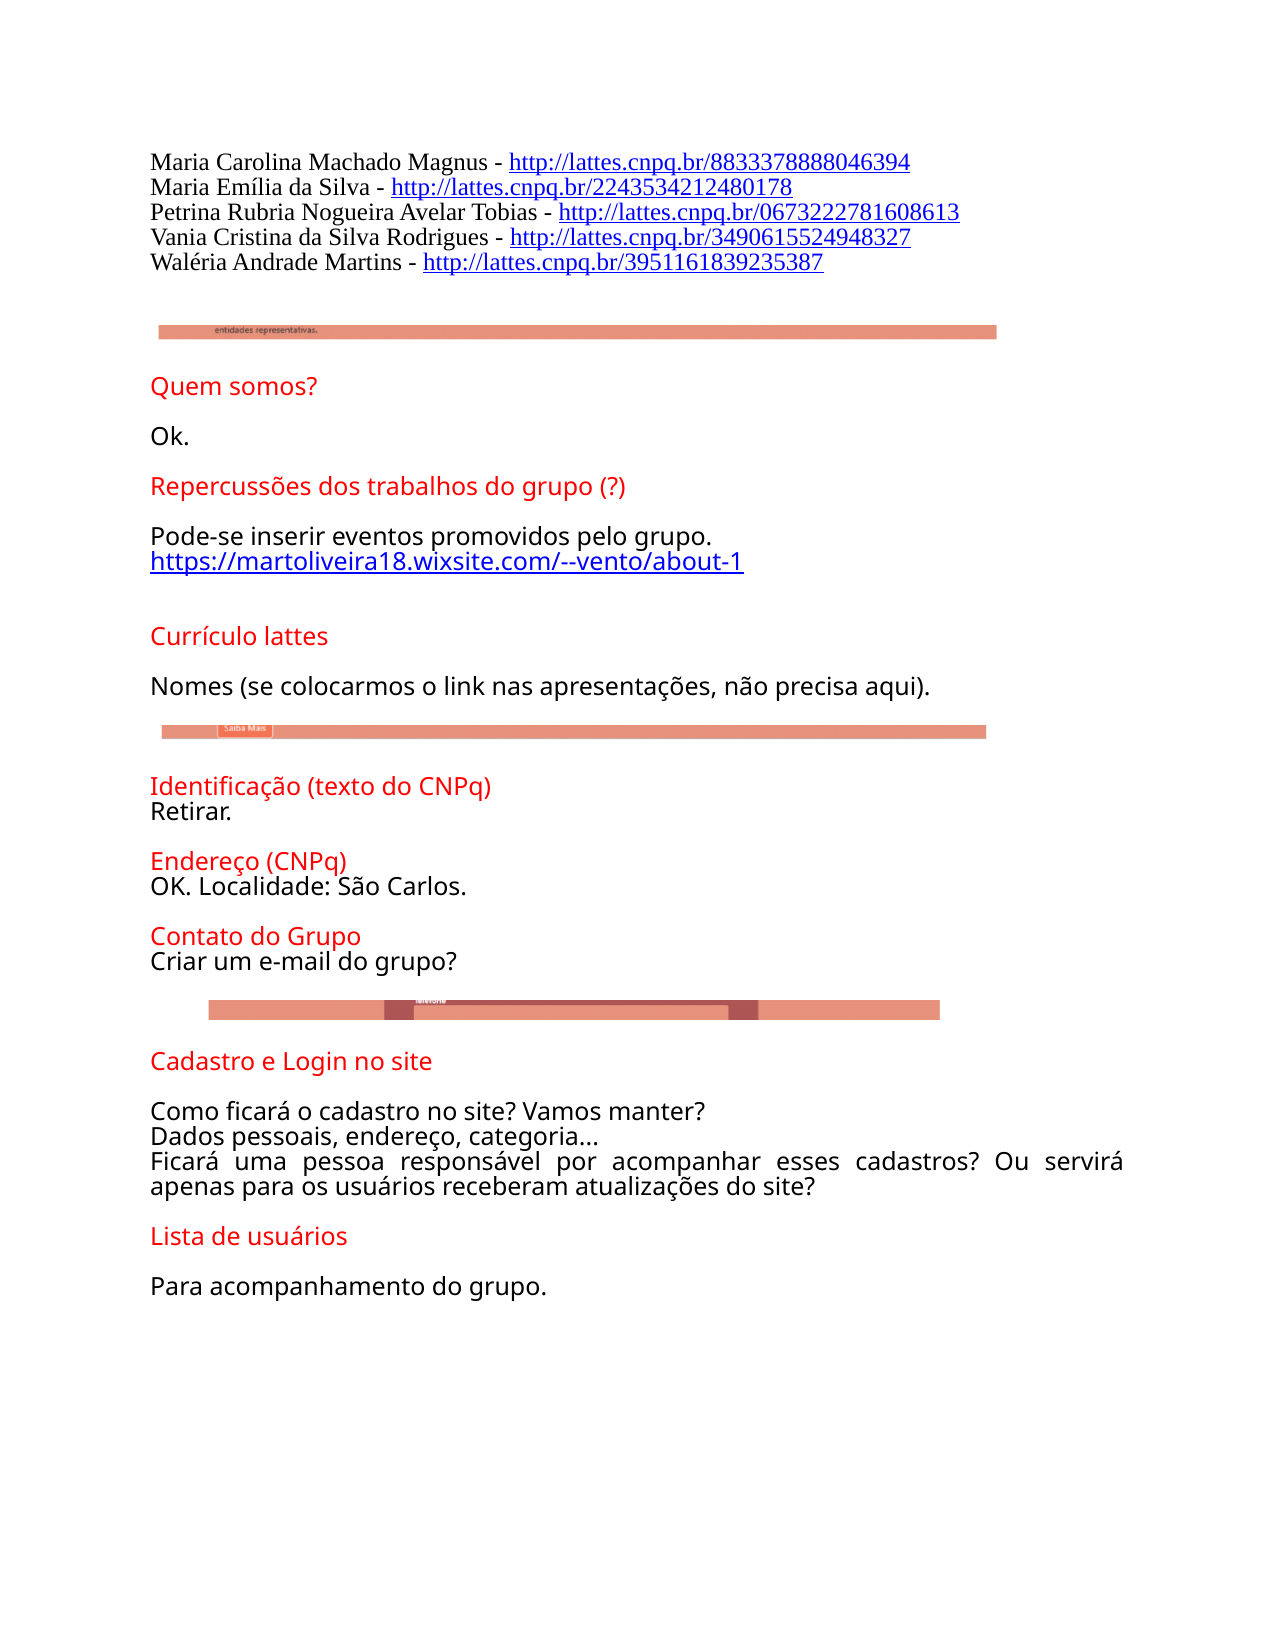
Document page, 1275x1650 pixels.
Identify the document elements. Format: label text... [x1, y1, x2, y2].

text Identificação (texto do CNPq) [150, 775, 1125, 800]
text Ficará uma pessoa responsável por acompanhar esses cadastros? Ou servirá apenas para os usuários receberam atualizações do site? [150, 1150, 1125, 1200]
text Maria Emília da Silva - http://lattes.cnpq.br/2243534212480178 [150, 175, 1125, 200]
text Retirar. [150, 800, 1125, 825]
text Cadastro e Login no site [150, 1050, 1125, 1075]
text Maria Carolina Machado Magnus - http://lattes.cnpq.br/8833378888046394 [150, 150, 1125, 175]
text Endereço (CNPq) [150, 850, 1125, 875]
text Como ficará o cadastro no site? Vamos manter? [150, 1100, 1125, 1125]
text Lista de usuários [150, 1225, 1125, 1250]
text Criar um e-mail do grupo? [150, 950, 1125, 975]
text Waléria Andrade Martins - http://lattes.cnpq.br/3951161839235387 [150, 250, 1125, 275]
text Repercussões dos trabalhos do grupo (?) [150, 475, 1125, 500]
text Para acompanhamento do grupo. [150, 1275, 1125, 1300]
text Pode-se inserir eventos promovidos pelo grupo. [150, 525, 1125, 550]
text Contato do Grupo [150, 925, 1125, 950]
text Dados pessoais, endereço, categoria... [150, 1125, 1125, 1150]
text Nomes (se colocarmos o link nas apresentações, não precisa aqui). [150, 675, 1125, 700]
text Ok. [150, 425, 1125, 450]
text https://martoliveira18.wixsite.com/--vento/about-1 [150, 550, 1125, 575]
text Quem somos? [150, 375, 1125, 400]
text OK. Localidade: São Carlos. [150, 875, 1125, 900]
text Vania Cristina da Silva Rodrigues - http://lattes.cnpq.br/3490615524948327 [150, 225, 1125, 250]
text Petrina Rubria Nogueira Avelar Tobias - http://lattes.cnpq.br/0673222781608613 [150, 200, 1125, 225]
text Currículo lattes [150, 625, 1125, 650]
